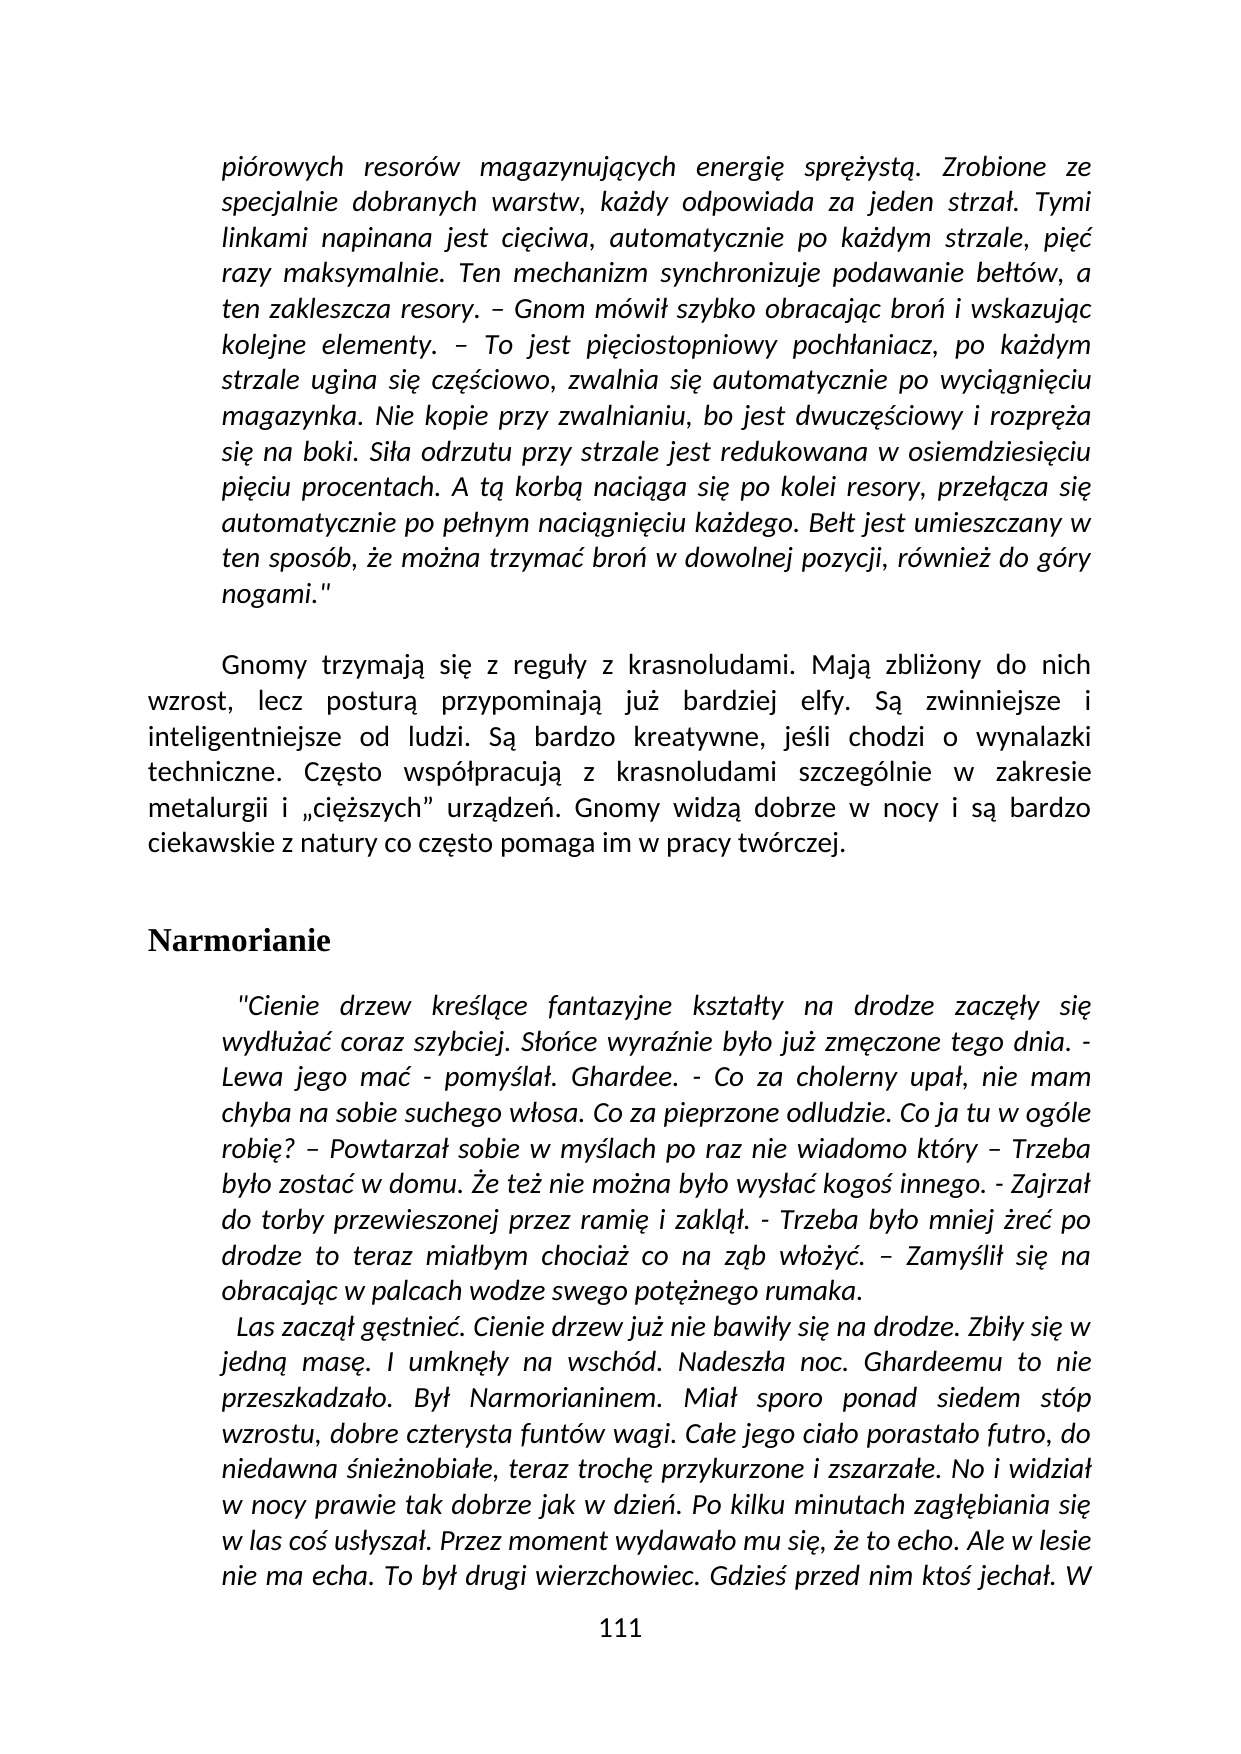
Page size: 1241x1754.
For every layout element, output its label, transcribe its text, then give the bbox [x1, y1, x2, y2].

text Gnomy trzymają się z reguły z krasnoludami. Mają zbliżony do nich wzrost, lecz posturą przypominają już bardziej elfy. Są zwinniejsze i inteligentniejsze od ludzi. Są bardzo kreatywne, jeśli chodzi o wynalazki techniczne. Często współpracują z krasnoludami szczególnie w zakresie metalurgii i „cięższych” urządzeń. Gnomy widzą dobrze w nocy i są bardzo ciekawskie z natury co często pomaga im w pracy twórczej. [148, 646, 1093, 860]
subtitle Narmorianie [148, 920, 1093, 958]
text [221, 1308, 1093, 1593]
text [221, 148, 1093, 611]
text "Cienie drzew kreślące fantazyjne kształty na drodze zaczęły się wydłużać coraz szybciej. Słońce wyraźnie było już zmęczone tego dnia. - Lewa jego mać - pomyślał. Ghardee. - Co za cholerny upał, nie mam chyba na sobie suchego włosa. Co za pieprzone odludzie. Co ja tu w ogóle robię? – Powtarzał sobie w myślach po raz nie wiadomo który – Trzeba było zostać w domu. Że też nie można było wysłać kogoś innego. - Zajrzał do torby przewieszonej przez ramię i zaklął. - Trzeba było mniej żreć po drodze to teraz miałbym chociaż co na ząb włożyć. – Zamyślił się na obracając w palcach wodze swego potężnego rumaka. [221, 987, 1093, 1308]
